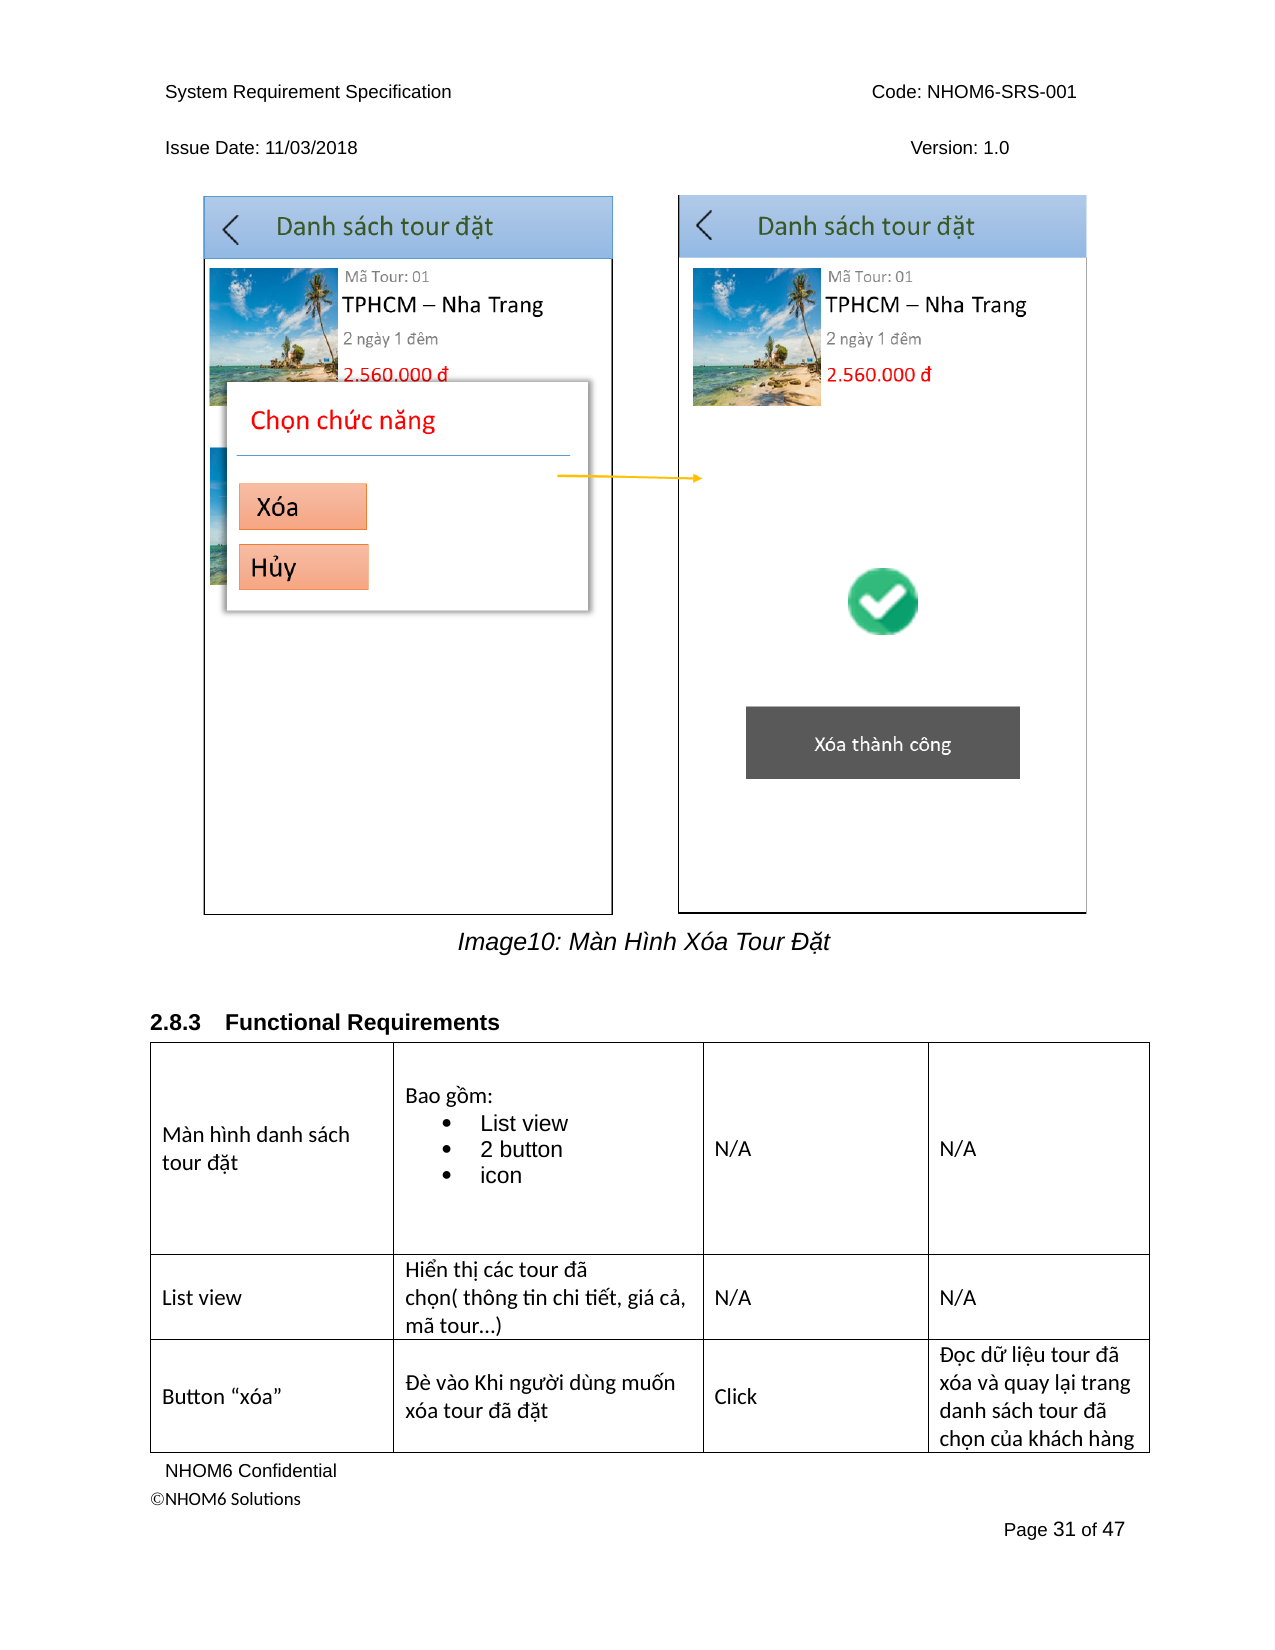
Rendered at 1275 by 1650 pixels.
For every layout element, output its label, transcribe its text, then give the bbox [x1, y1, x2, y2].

table_header Màn hình danh sách tour đặt [151, 1043, 393, 1254]
table_cell Đọc dữ liệu tour đã xóa và quay lại trang danh sách tour đã chọn của khách hàng [929, 1340, 1149, 1452]
table_cell Button “xóa” [151, 1340, 393, 1452]
picture [203, 195, 1087, 915]
text Image10: Màn Hình Xóa Tour Đặt [165, 927, 1125, 956]
table_cell Hiển thị các tour đã chọn( thông tin chi tiết, giá cả, mã tour…) [394, 1255, 703, 1339]
table_header N/A [704, 1043, 928, 1254]
table_cell Click [704, 1340, 928, 1452]
table_cell N/A [929, 1255, 1149, 1339]
table_cell N/A [704, 1255, 928, 1339]
table_cell Đè vào Khi người dùng muốn xóa tour đã đặt [394, 1340, 703, 1452]
table_header N/A [929, 1043, 1149, 1254]
table_cell List view [151, 1255, 393, 1339]
subtitle Functional Requirements [150, 1009, 1125, 1036]
table_header Bao gồm: List view 2 button icon [394, 1043, 703, 1254]
